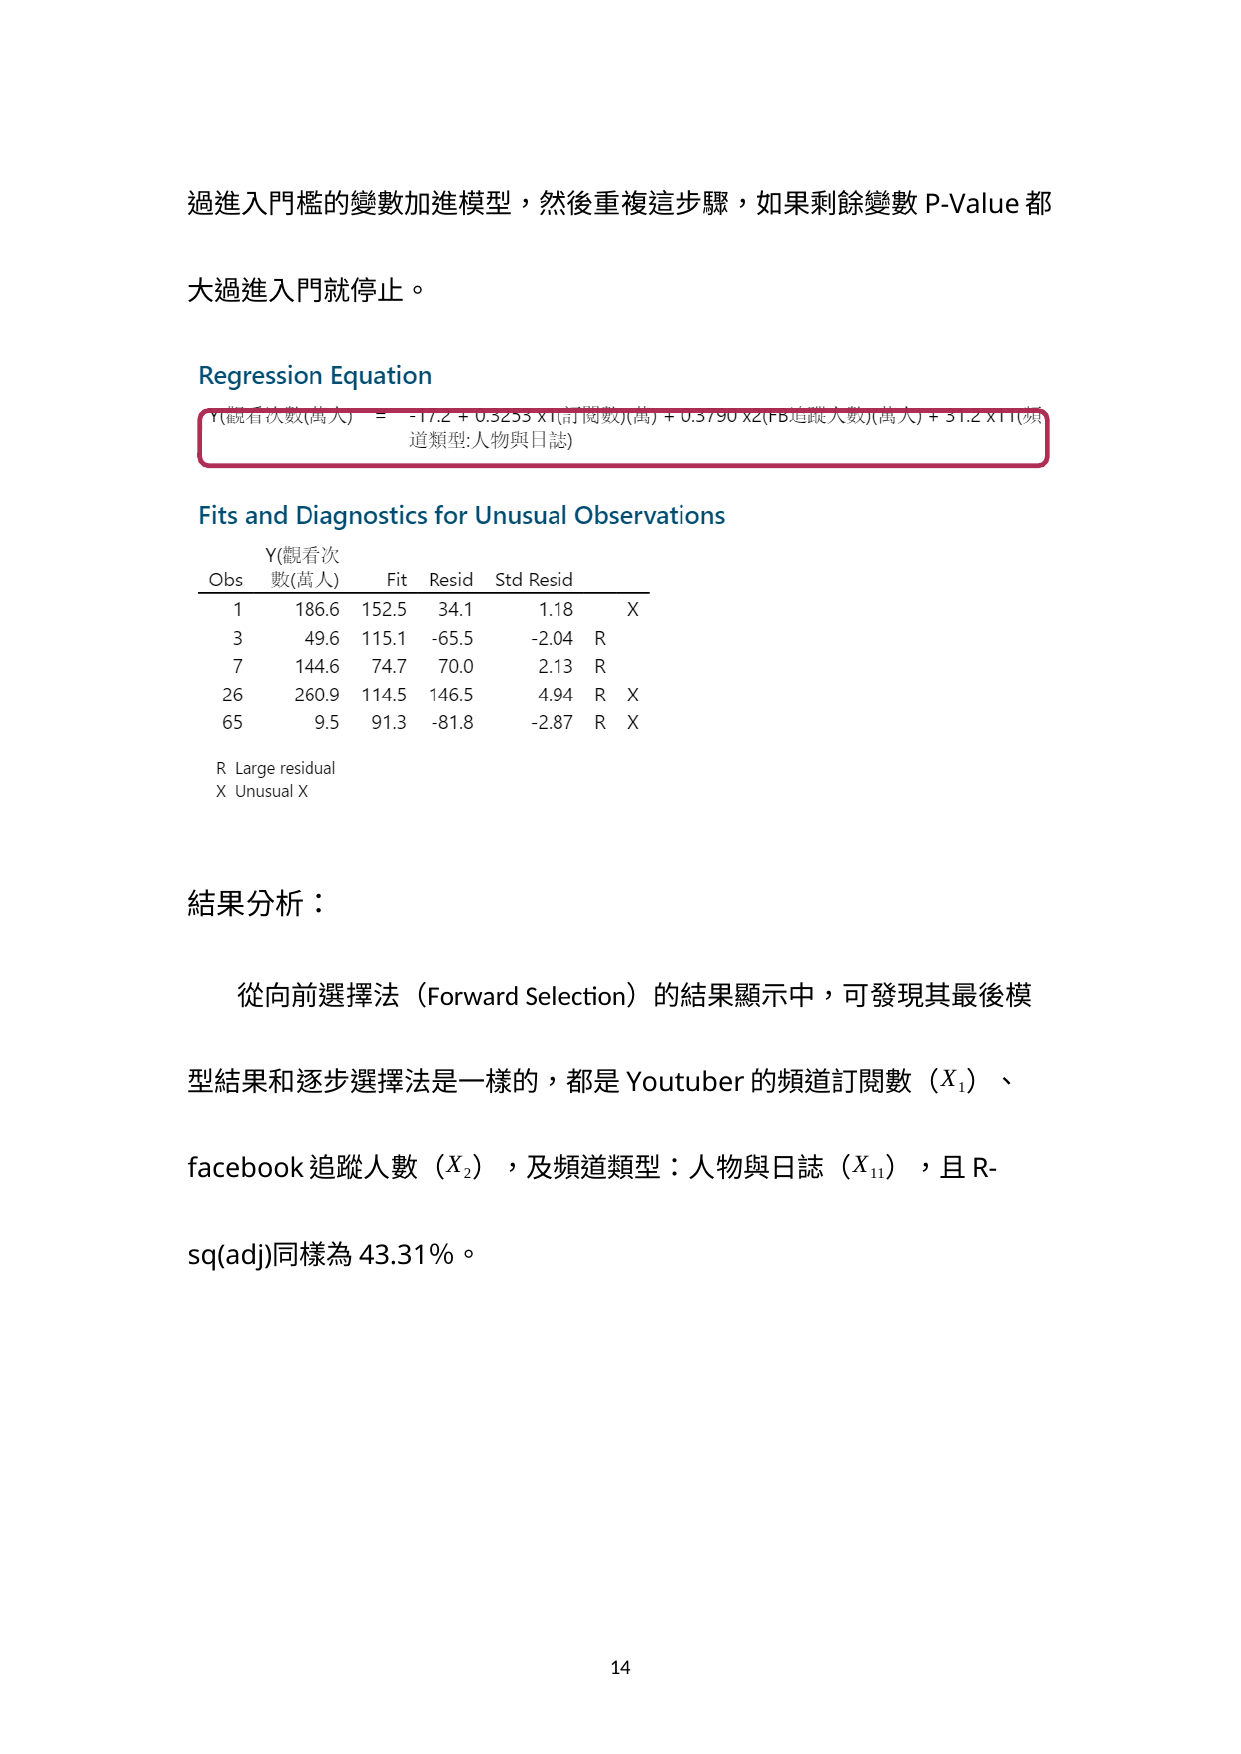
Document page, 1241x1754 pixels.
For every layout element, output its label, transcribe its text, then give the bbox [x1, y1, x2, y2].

text 從向前選擇法（Forward Selection）的結果顯示中，可發現其最後模型結果和逐步選擇法是一樣的，都是Youtuber的頻道訂閱數（）、facebook追蹤人數（），及頻道類型：人物與日誌（），且R-sq(adj)同樣為43.31％。 [187, 956, 1053, 1290]
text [187, 164, 1053, 326]
text 結果分析： [187, 864, 1053, 939]
picture [187, 352, 1053, 813]
